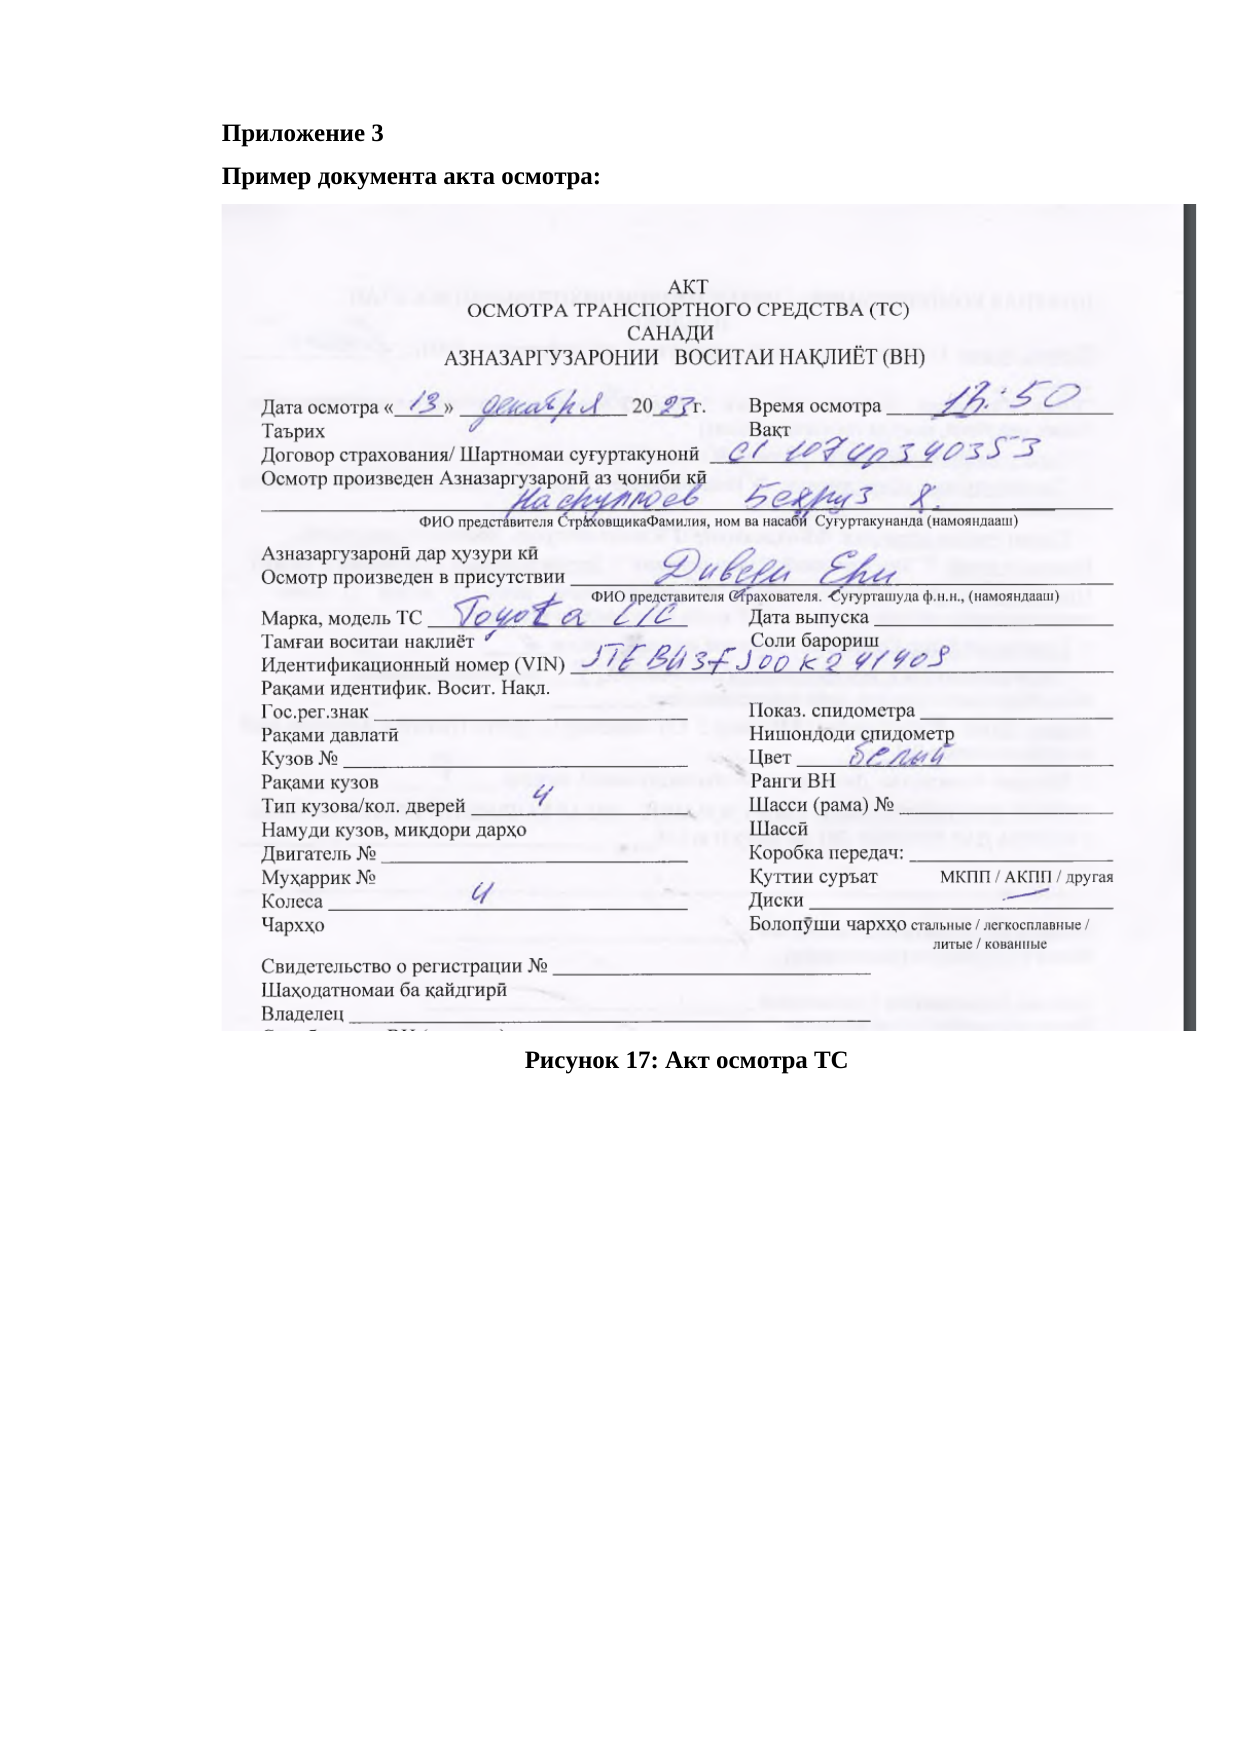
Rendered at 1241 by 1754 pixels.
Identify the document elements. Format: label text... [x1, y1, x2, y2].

text Приложение 3 [207, 118, 1152, 147]
text Рисунок 17: Акт осмотра ТС [207, 1045, 1152, 1074]
picture [221, 204, 1197, 1031]
text Пример документа акта осмотра: [207, 161, 1152, 190]
